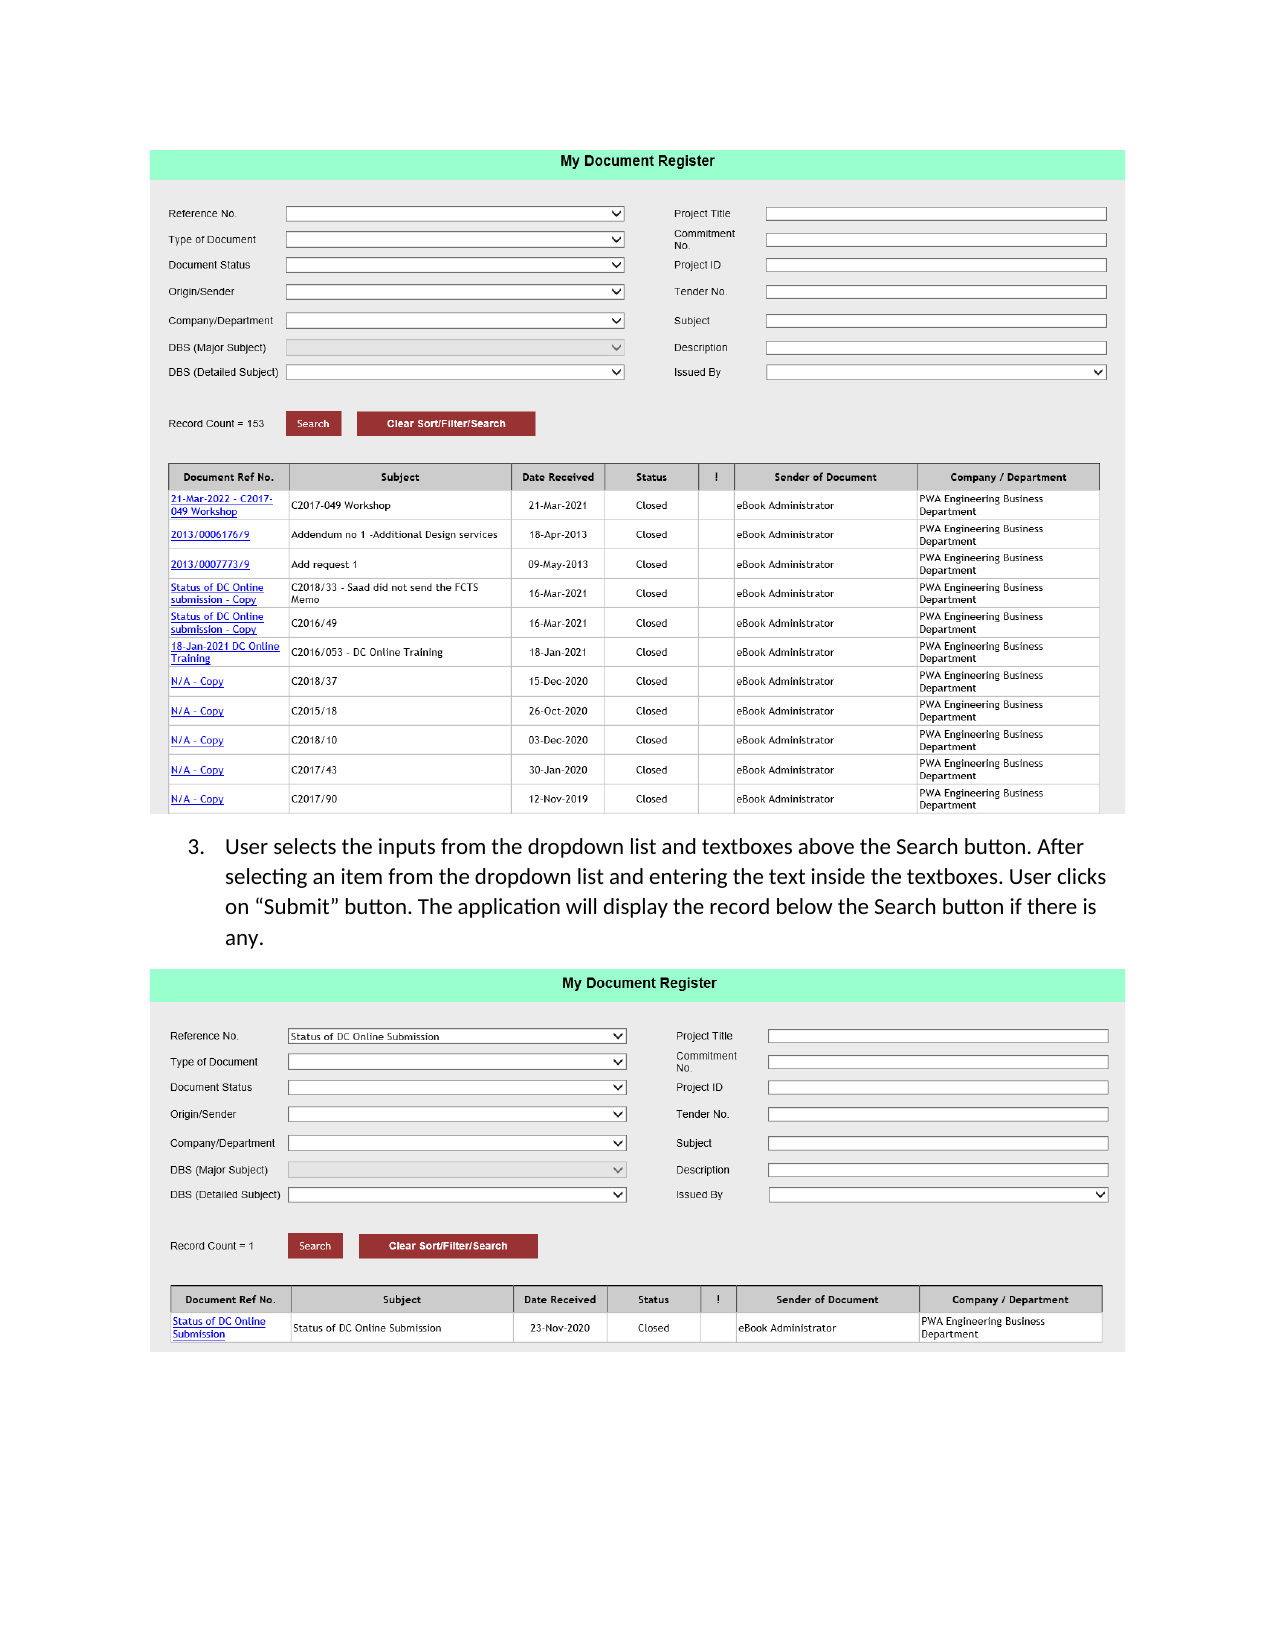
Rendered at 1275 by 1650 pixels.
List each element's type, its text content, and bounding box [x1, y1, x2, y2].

list User selects the inputs from the dropdown list and textboxes above the Search button. After selecting an item from the dropdown list and entering the text inside the textboxes. User clicks on “Submit” button. The application will display the record below the Search button if there is any. [187, 832, 1125, 951]
picture [150, 969, 1125, 1352]
picture [150, 150, 1125, 814]
